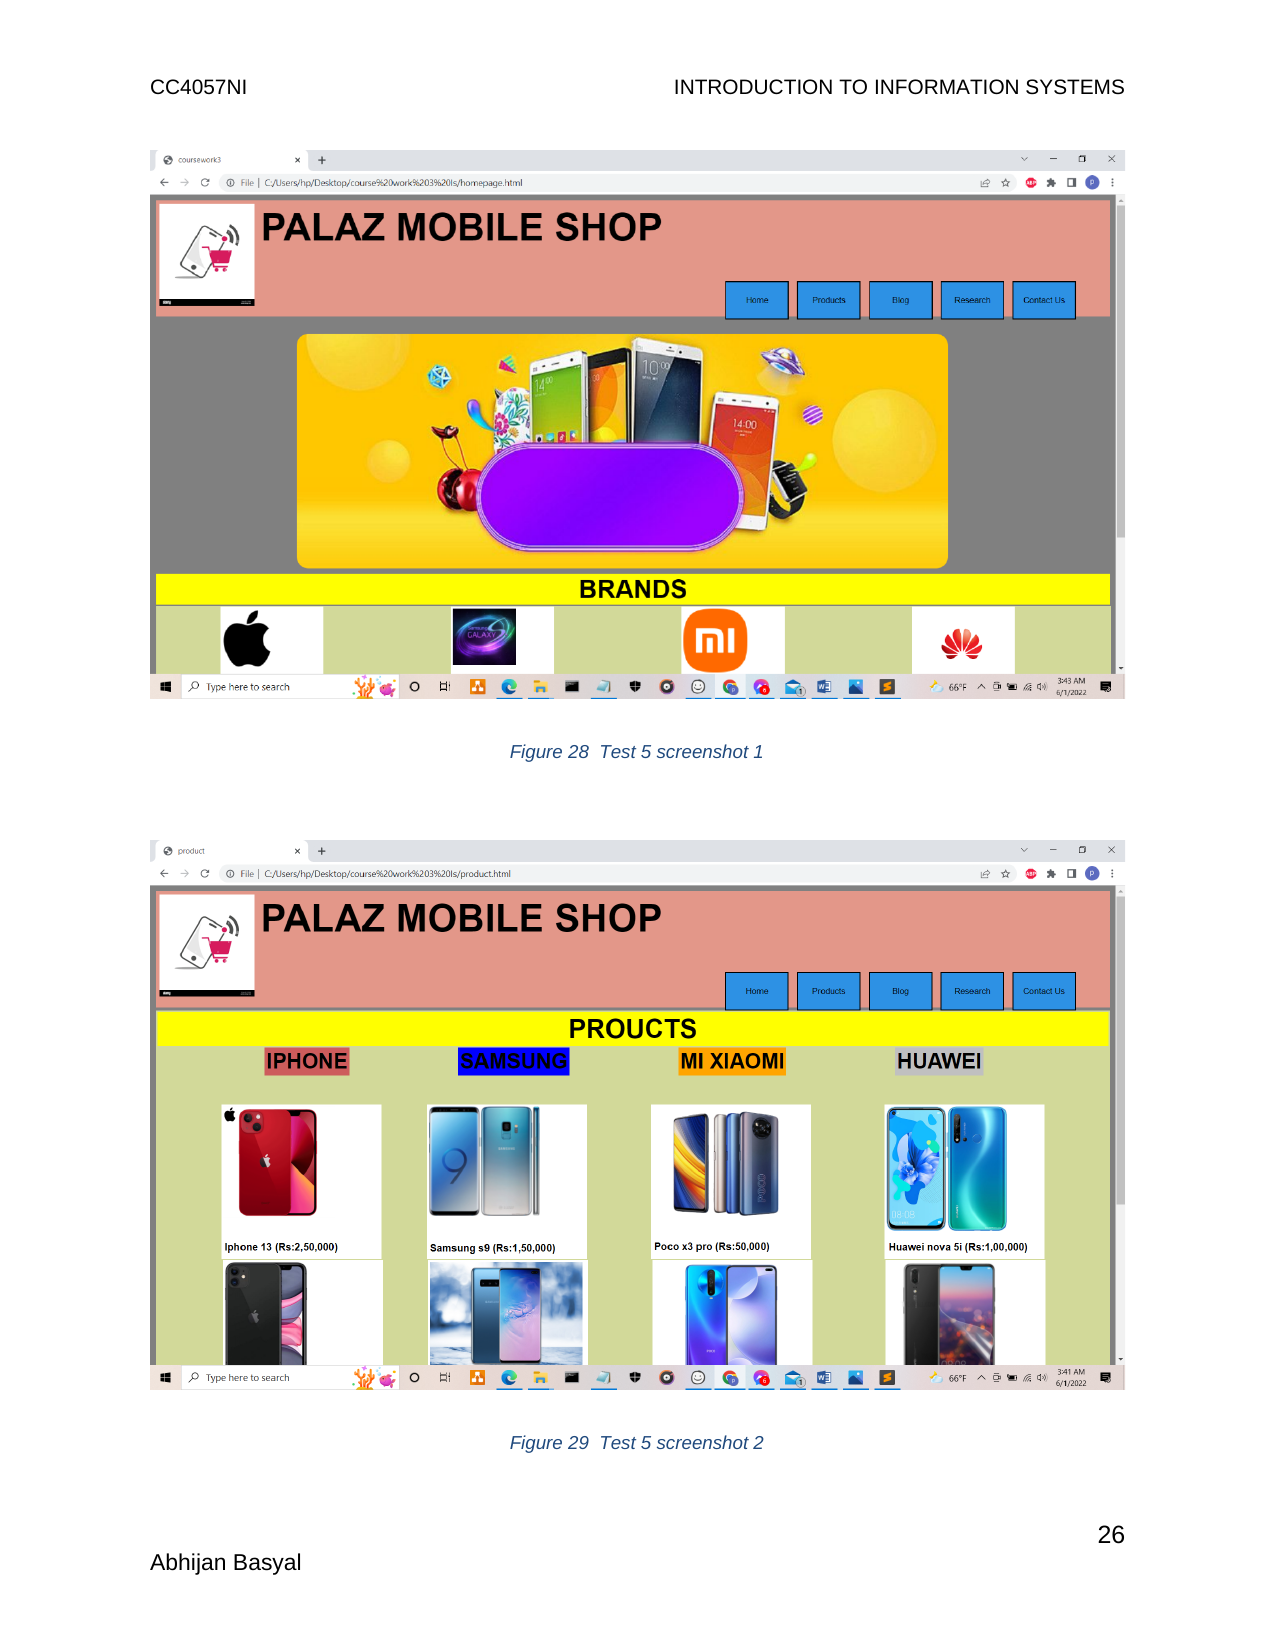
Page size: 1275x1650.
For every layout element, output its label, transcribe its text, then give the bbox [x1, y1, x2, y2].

text Figure 29 Test 5 screenshot 2 [150, 1432, 1125, 1453]
picture [150, 840, 1125, 1390]
text Figure 28 Test 5 screenshot 1 [150, 741, 1125, 762]
picture [150, 150, 1125, 699]
